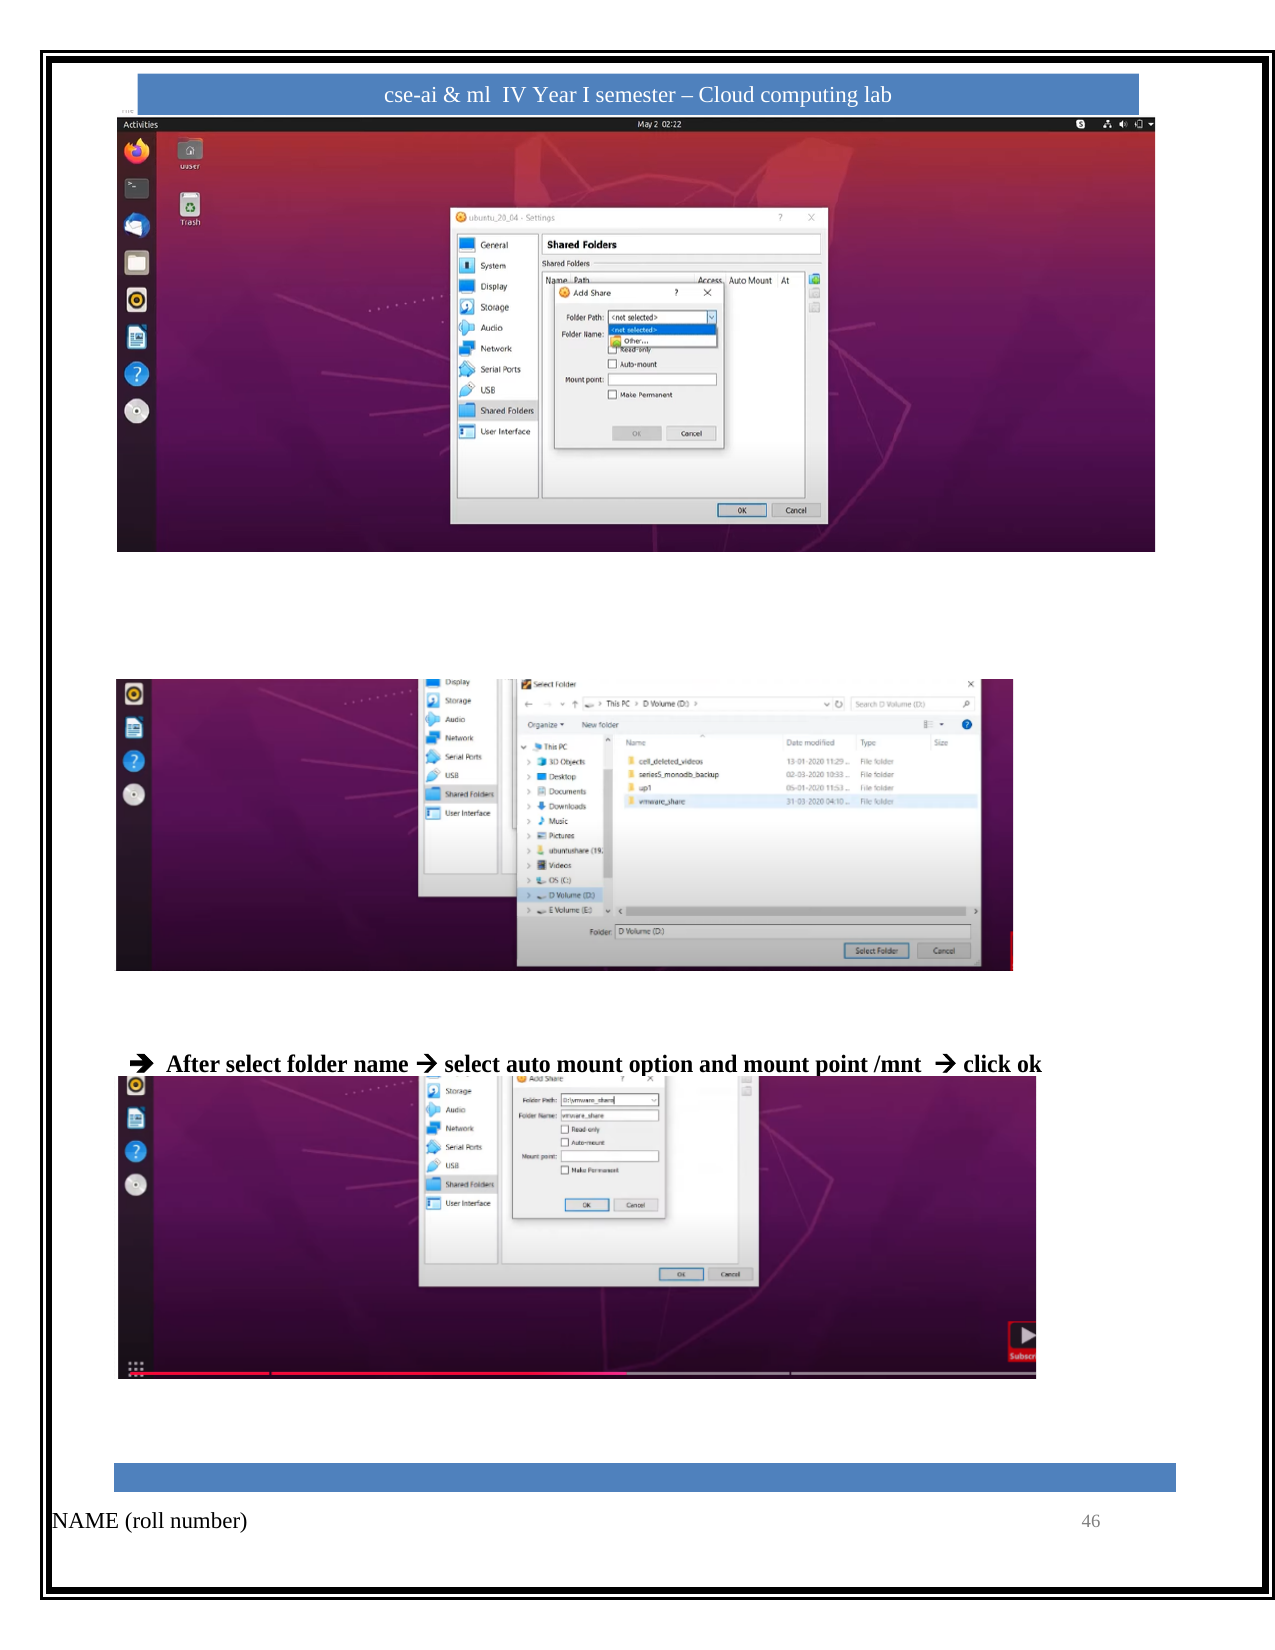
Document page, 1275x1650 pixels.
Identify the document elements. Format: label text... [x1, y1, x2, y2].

list After select folder name select auto mount option and mount point /mnt click ok [128, 1054, 1262, 1077]
picture [114, 1076, 1037, 1379]
picture [114, 679, 1014, 971]
picture [114, 110, 1155, 552]
